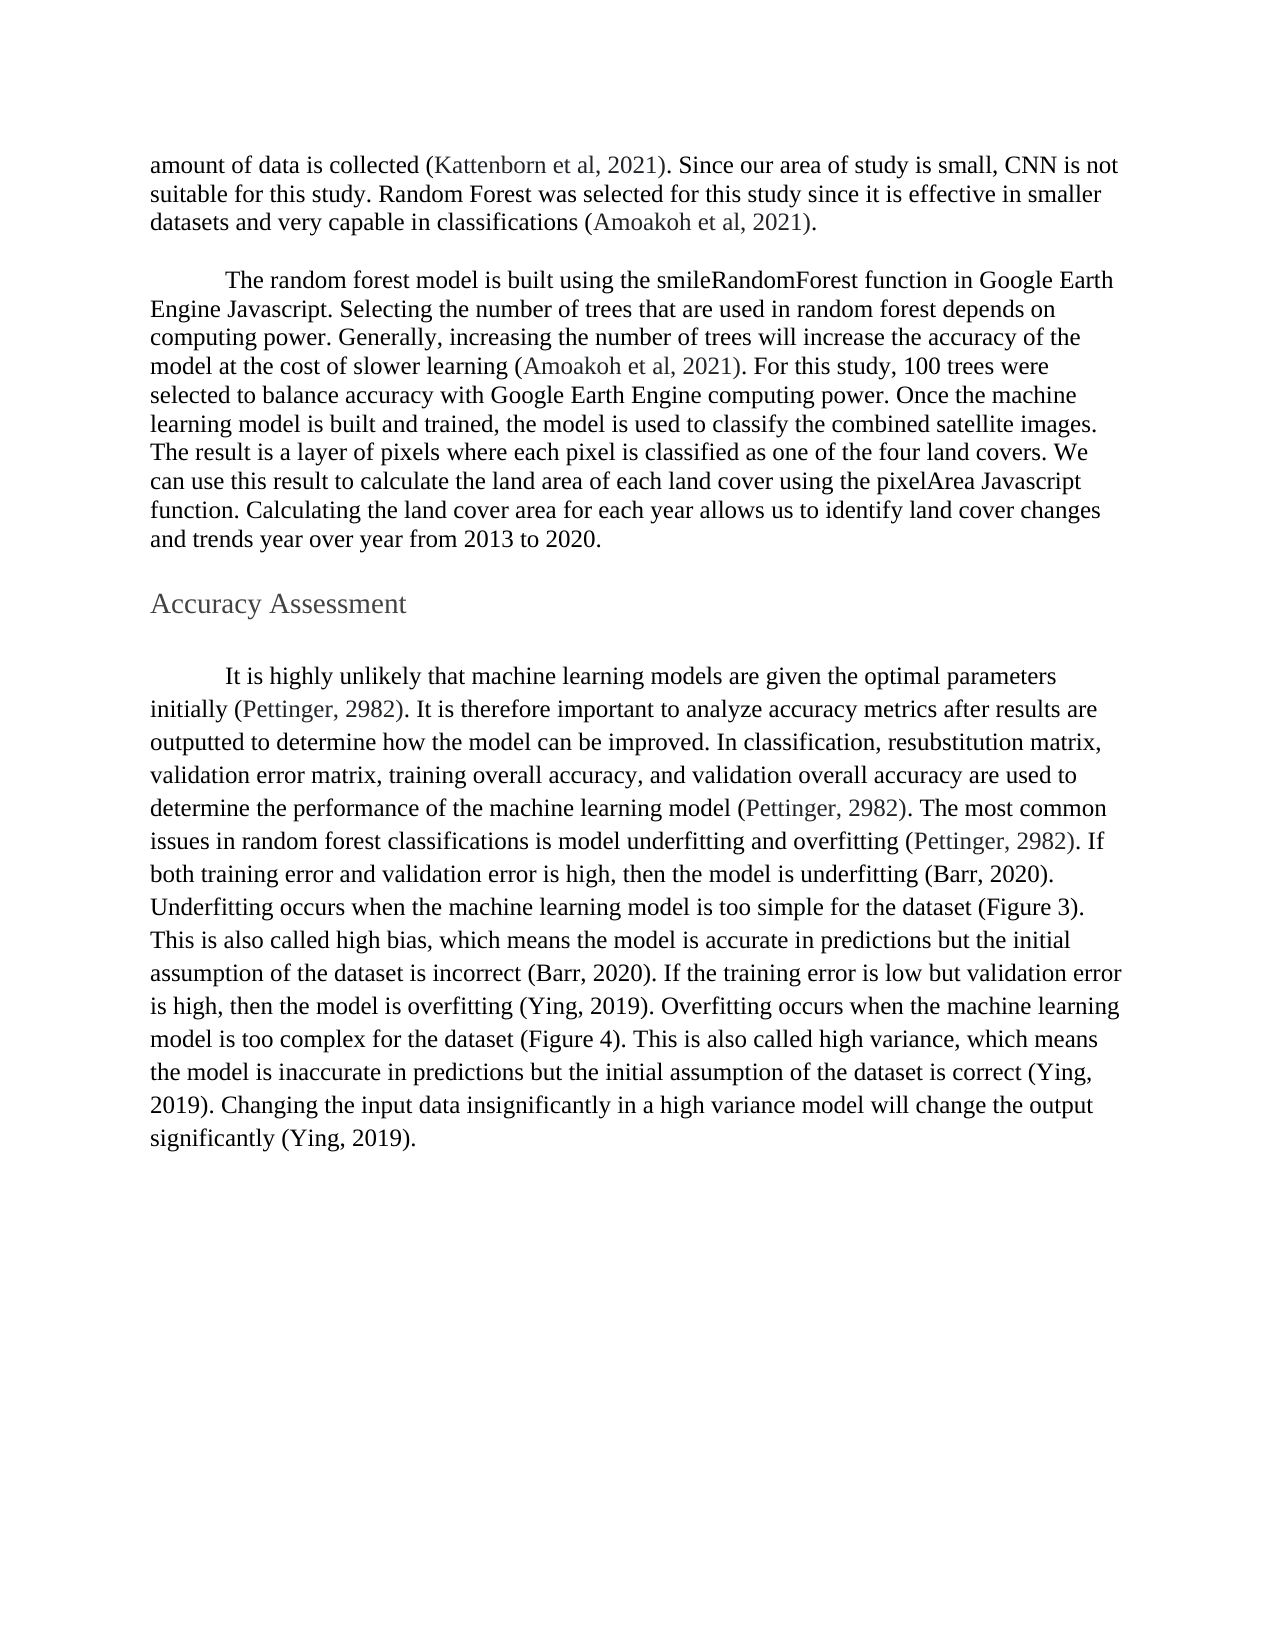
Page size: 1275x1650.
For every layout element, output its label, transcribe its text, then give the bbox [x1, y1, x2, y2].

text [150, 150, 1125, 236]
text The random forest model is built using the smileRandomForest function in Google Earth Engine Javascript. Selecting the number of trees that are used in random forest depends on computing power. Generally, increasing the number of trees will increase the accuracy of the model at the cost of slower learning (Amoakoh et al, 2021). For this study, 100 trees were selected to balance accuracy with Google Earth Engine computing power. Once the machine learning model is built and trained, the model is used to classify the combined satellite images. The result is a layer of pixels where each pixel is classified as one of the four land covers. We can use this result to calculate the land area of each land cover using the pixelArea Javascript function. Calculating the land cover area for each year allows us to identify land cover changes and trends year over year from 2013 to 2020. [150, 265, 1125, 552]
text It is highly unlikely that machine learning models are given the optimal parameters initially (Pettinger, 2982). It is therefore important to analyze accuracy metrics after results are outputted to determine how the model can be improved. In classification, resubstitution matrix, validation error matrix, training overall accuracy, and validation overall accuracy are used to determine the performance of the machine learning model (Pettinger, 2982). The most common issues in random forest classifications is model underfitting and overfitting (Pettinger, 2982). If both training error and validation error is high, then the model is underfitting (Barr, 2020). Underfitting occurs when the machine learning model is too simple for the dataset (Figure 3). This is also called high bias, which means the model is accurate in predictions but the initial assumption of the dataset is incorrect (Barr, 2020). If the training error is low but validation error is high, then the model is overfitting (Ying, 2019). Overfitting occurs when the machine learning model is too complex for the dataset (Figure 4). This is also called high variance, which means the model is inaccurate in predictions but the initial assumption of the dataset is correct (Ying, 2019). Changing the input data insignificantly in a high variance model will change the output significantly (Ying, 2019). [150, 661, 1125, 1152]
subtitle Accuracy Assessment [150, 586, 1125, 619]
